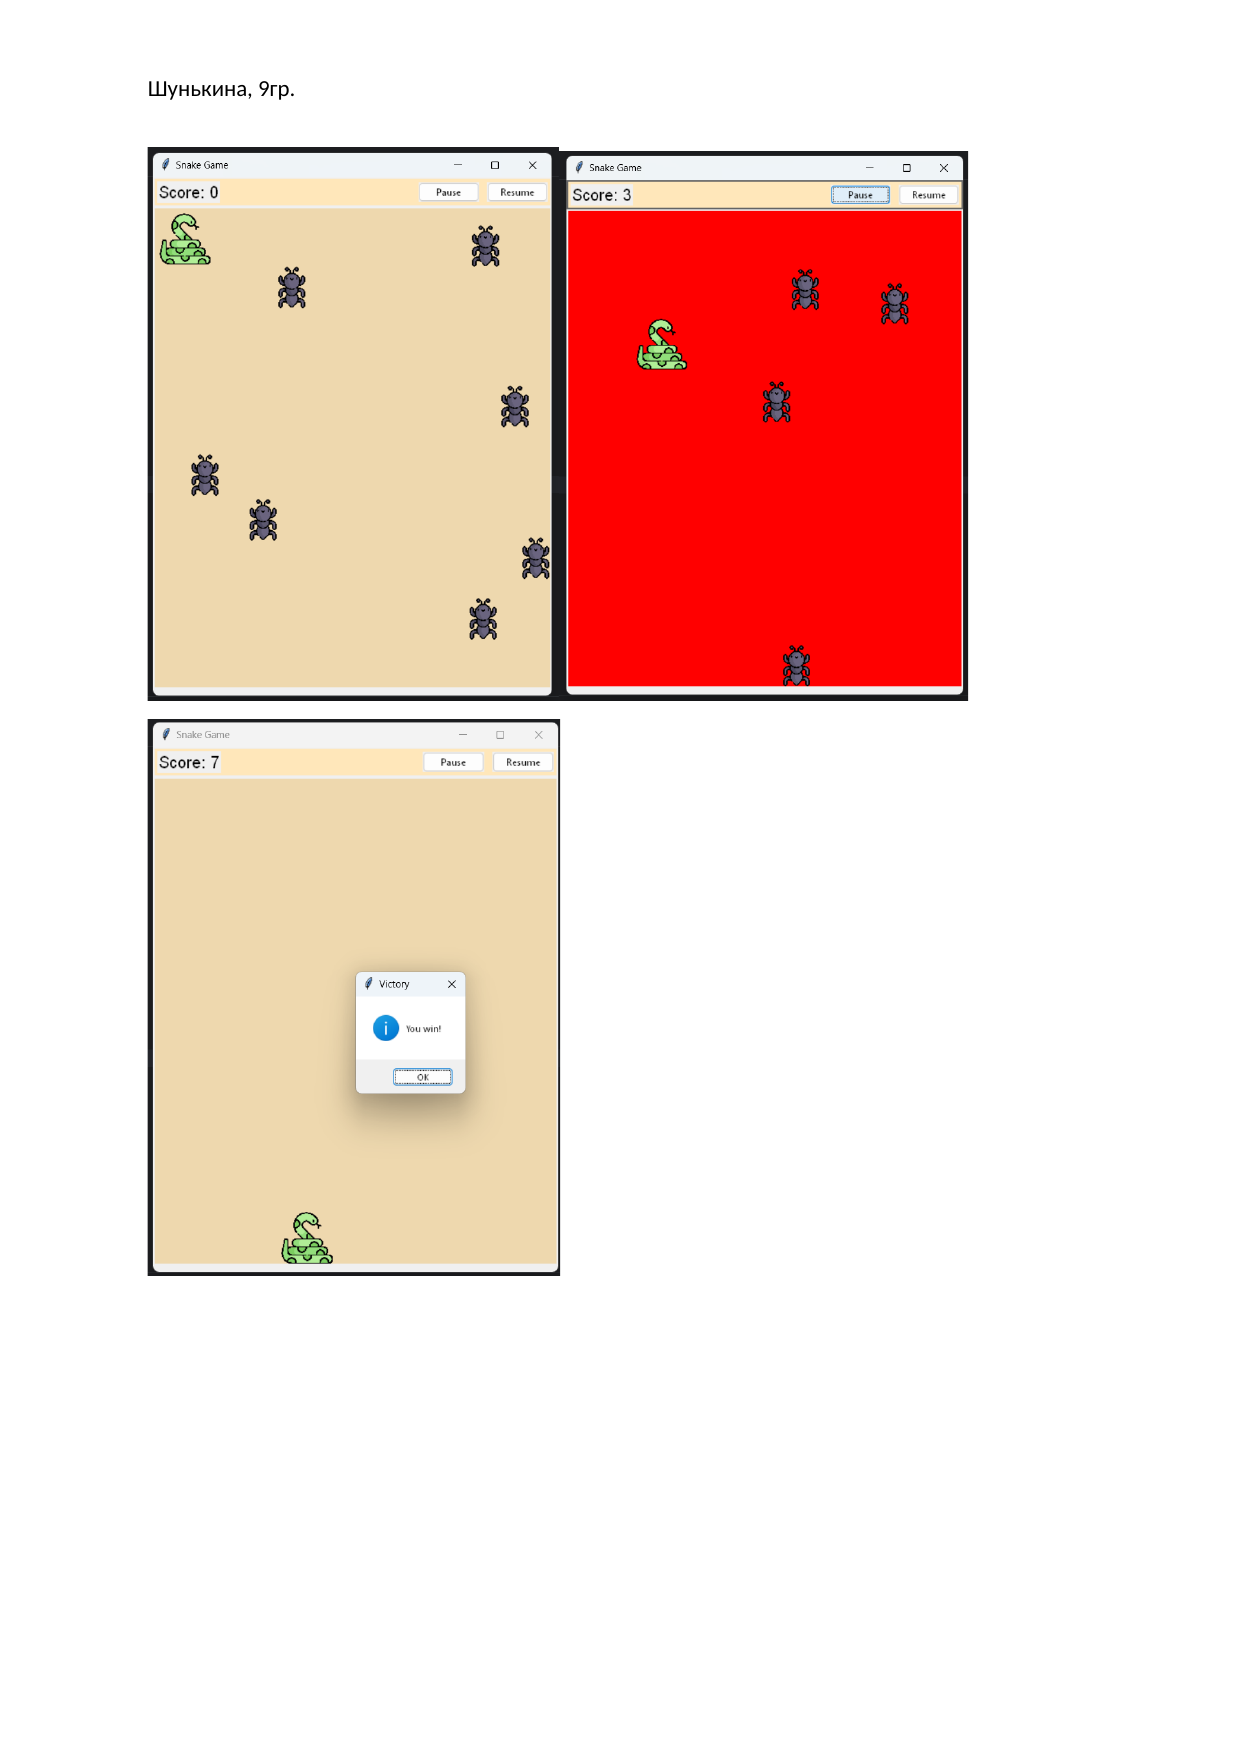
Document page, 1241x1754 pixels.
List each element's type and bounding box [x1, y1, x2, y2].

picture [147, 147, 969, 701]
picture [147, 719, 561, 1276]
